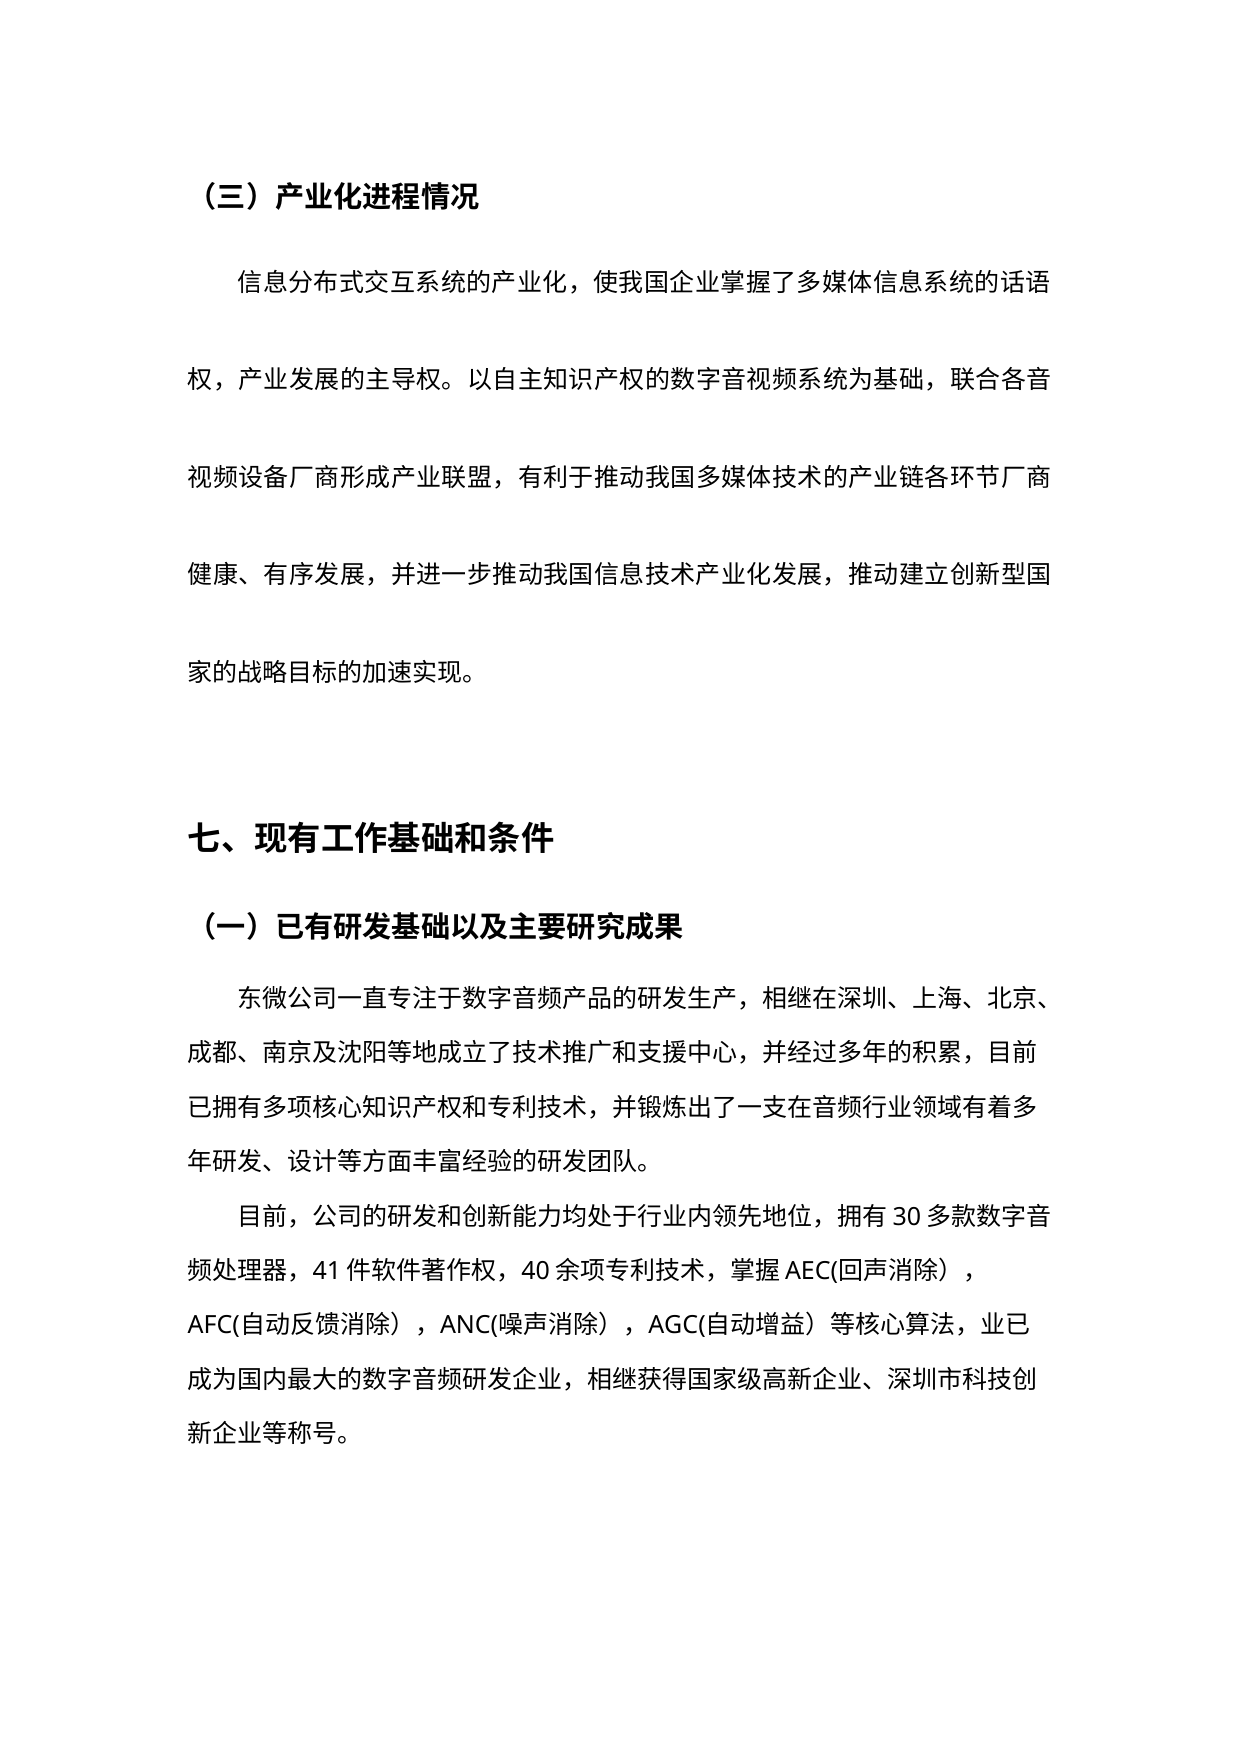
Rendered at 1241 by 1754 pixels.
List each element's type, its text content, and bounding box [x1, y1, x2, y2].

subtitle （三）产业化进程情况 [187, 162, 1053, 227]
text 东微公司一直专注于数字音频产品的研发生产，相继在深圳、上海、北京、成都、南京及沈阳等地成立了技术推广和支援中心，并经过多年的积累，目前已拥有多项核心知识产权和专利技术，并锻炼出了一支在音频行业领域有着多年研发、设计等方面丰富经验的研发团队。 [187, 978, 1053, 1178]
subtitle （一）已有研发基础以及主要研究成果 [187, 892, 1053, 957]
subtitle 七、现有工作基础和条件 [187, 803, 1053, 868]
text 信息分布式交互系统的产业化，使我国企业掌握了多媒体信息系统的话语权，产业发展的主导权。以自主知识产权的数字音视频系统为基础，联合各音视频设备厂商形成产业联盟，有利于推动我国多媒体技术的产业链各环节厂商健康、有序发展，并进一步推动我国信息技术产业化发展，推动建立创新型国家的战略目标的加速实现。 [187, 248, 1053, 703]
text 目前，公司的研发和创新能力均处于行业内领先地位，拥有30多款数字音频处理器，41件软件著作权，40余项专利技术，掌握AEC(回声消除），AFC(自动反馈消除），ANC(噪声消除），AGC(自动增益）等核心算法，业已成为国内最大的数字音频研发企业，相继获得国家级高新企业、深圳市科技创新企业等称号。 [187, 1196, 1053, 1450]
